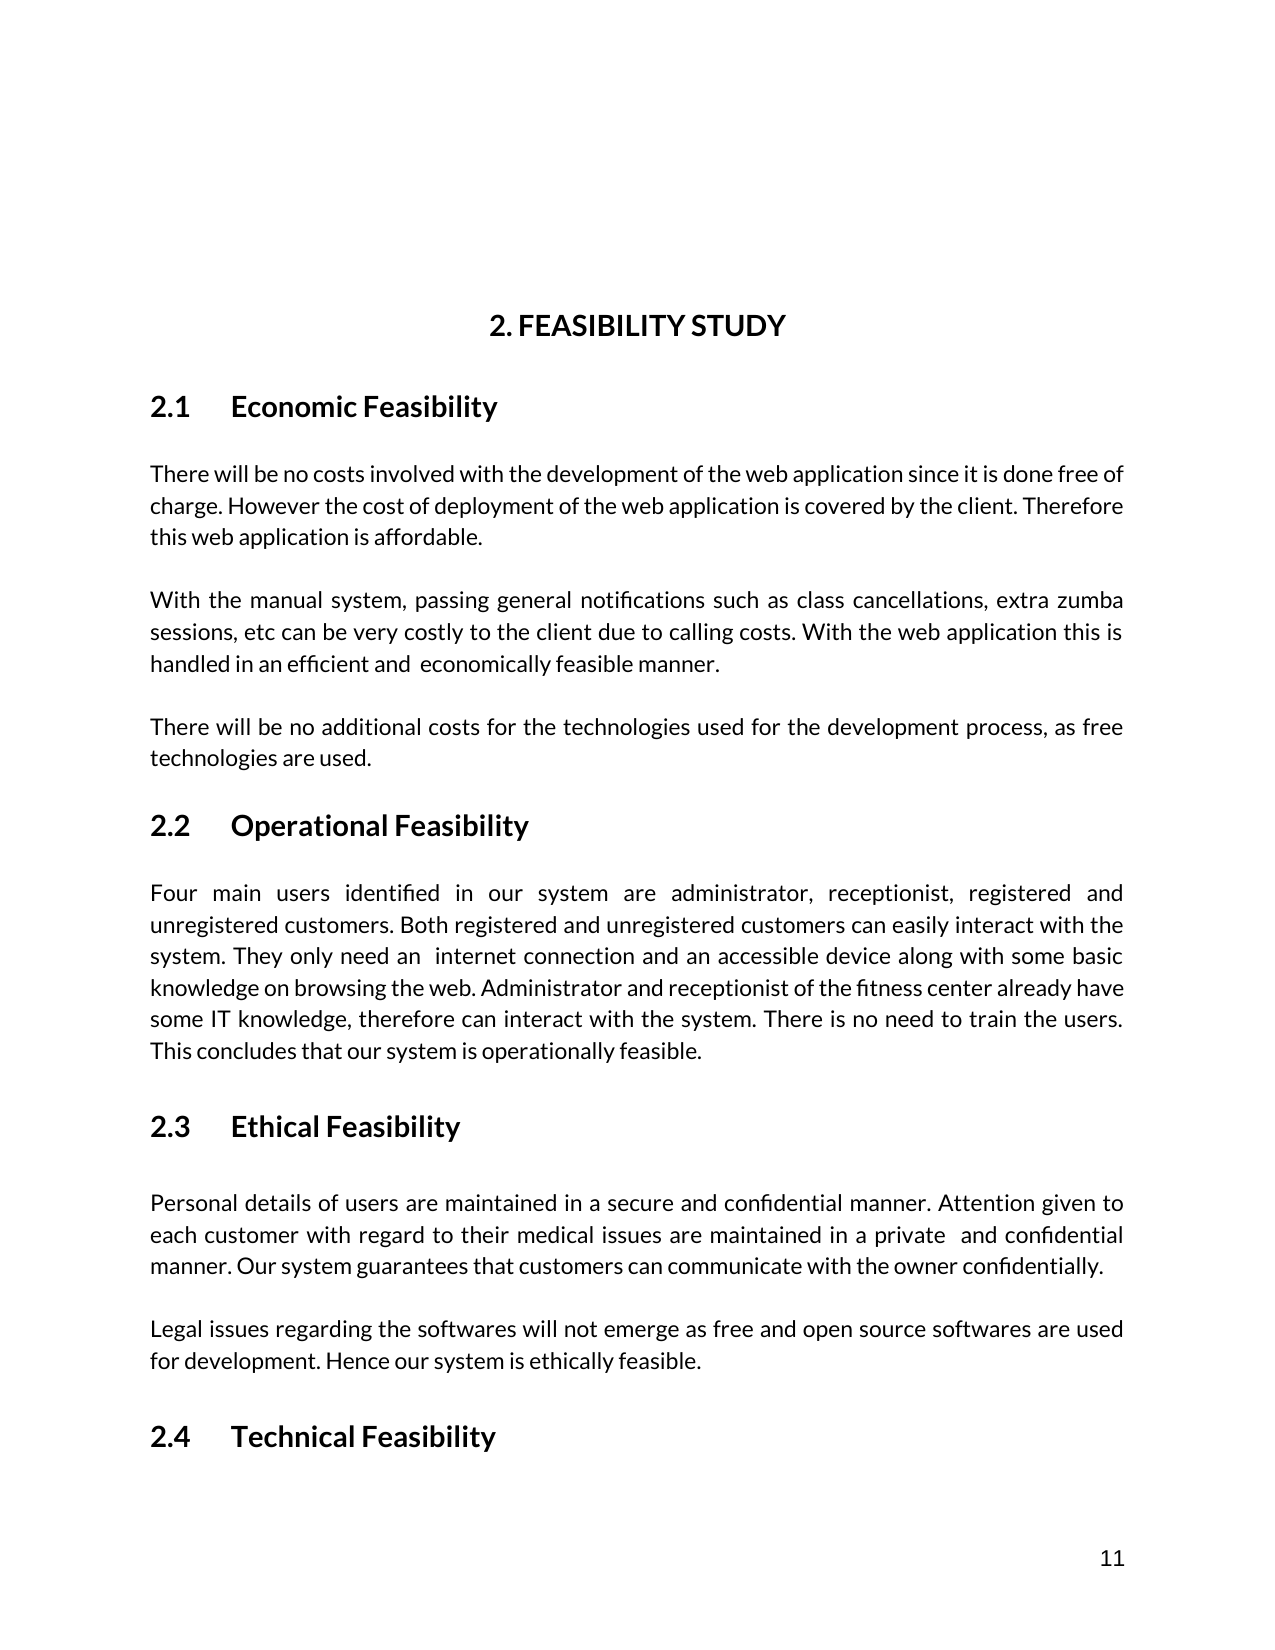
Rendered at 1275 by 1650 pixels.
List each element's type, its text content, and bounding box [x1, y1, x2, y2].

text Personal details of users are maintained in a secure and confidential manner. Attention given to each customer with regard to their medical issues are maintained in a private and confidential manner. Our system guarantees that customers can communicate with the owner confidentially. [150, 1189, 1125, 1279]
text 2.2 Operational Feasibility [150, 807, 1125, 842]
text Legal issues regarding the softwares will not emerge as free and open source softwares are used for development. Hence our system is ethically feasible. [150, 1315, 1125, 1374]
text With the manual system, passing general notifications such as class cancellations, extra zumba sessions, etc can be very costly to the client due to calling costs. With the web application this is handled in an efficient and economically feasible manner. [150, 586, 1125, 677]
text There will be no costs involved with the development of the web application since it is done free of charge. However the cost of deployment of the web application is covered by the client. Therefore this web application is affordable. [150, 460, 1125, 551]
text 2.4 Technical Feasibility [150, 1418, 1125, 1453]
text 2.3 Ethical Feasibility [150, 1108, 1125, 1143]
text 2.1 Economic Feasibility [150, 388, 1125, 423]
text There will be no additional costs for the technologies used for the development process, as free technologies are used. [150, 712, 1125, 772]
text Four main users identified in our system are administrator, receptionist, registered and unregistered customers. Both registered and unregistered customers can easily interact with the system. They only need an internet connection and an accessible device along with some basic knowledge on browsing the web. Administrator and receptionist of the fitness center already have some IT knowledge, therefore can interact with the system. There is no need to train the users. This concludes that our system is operationally feasible. [150, 879, 1125, 1064]
text 2. FEASIBILITY STUDY [150, 308, 1125, 343]
